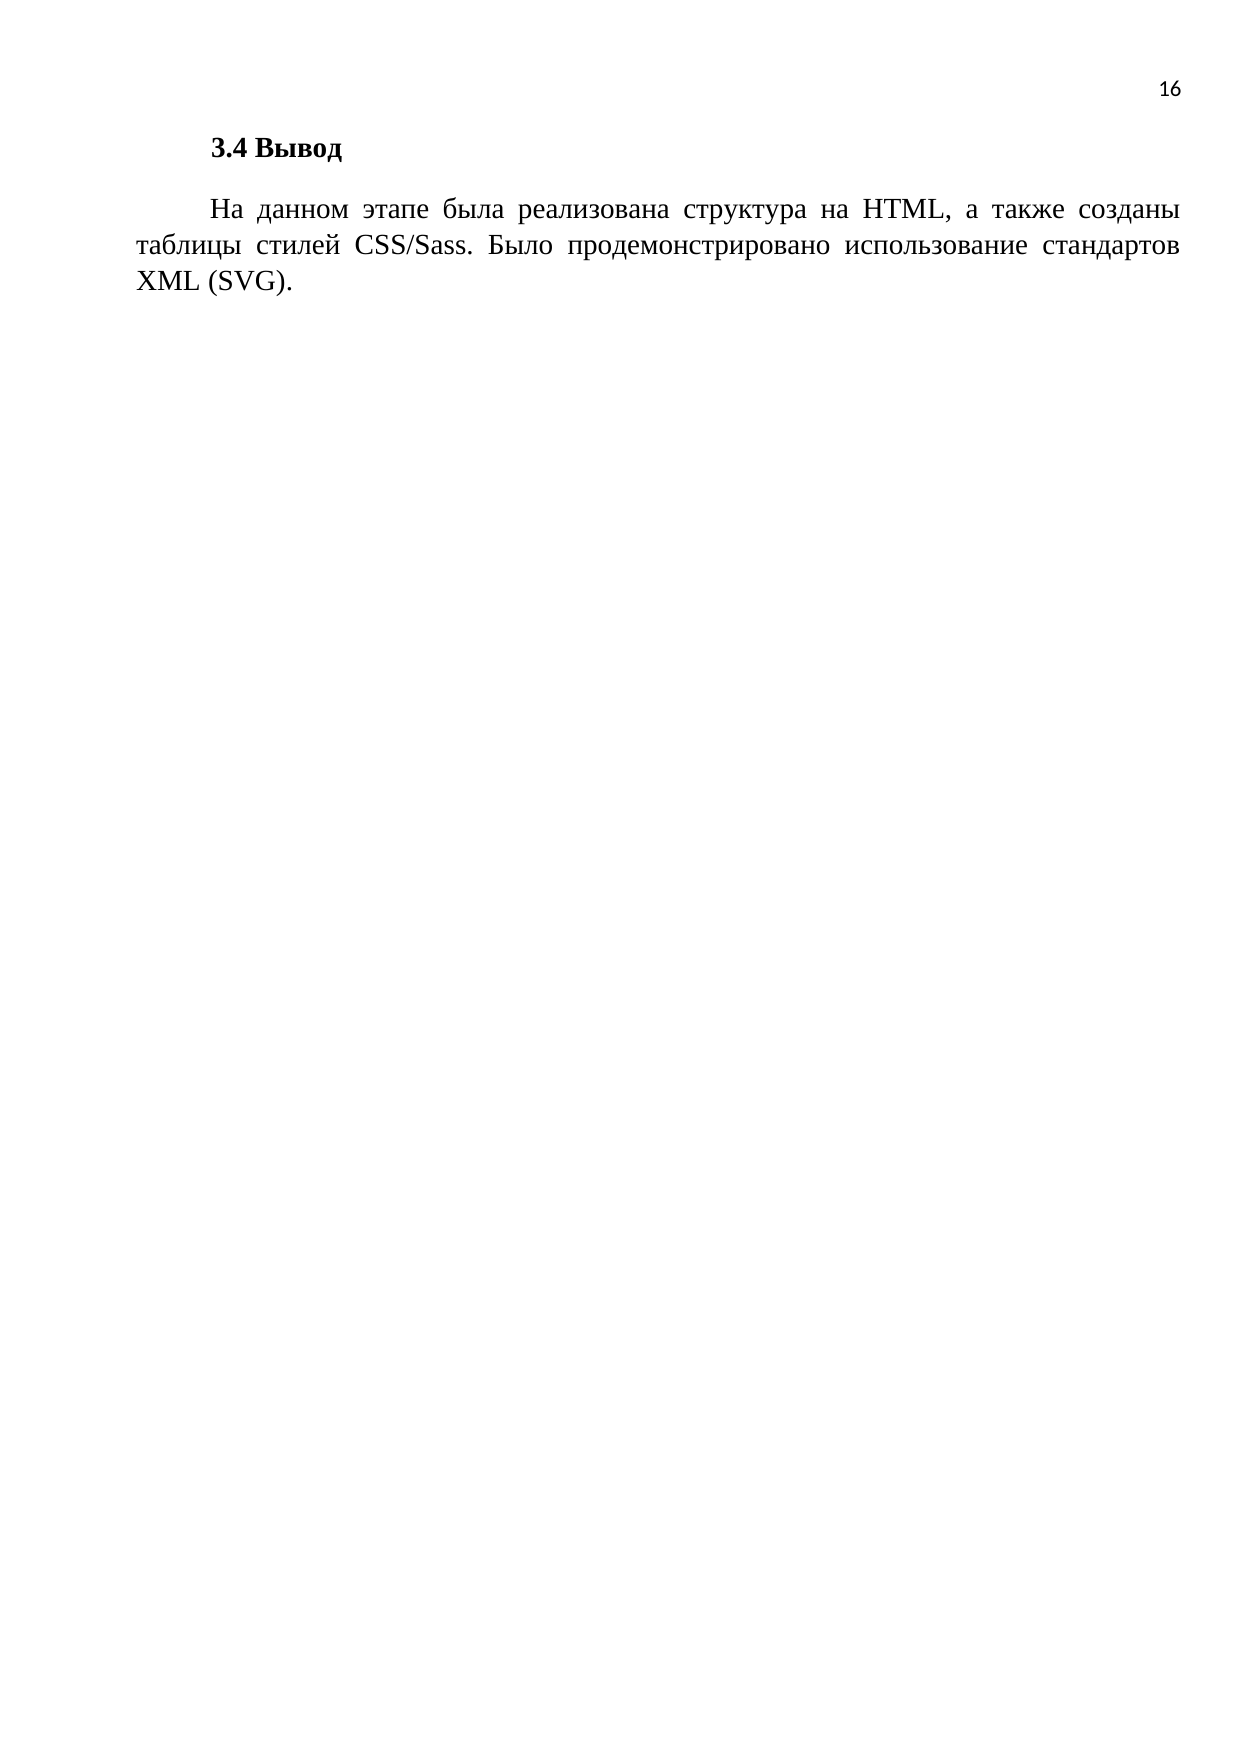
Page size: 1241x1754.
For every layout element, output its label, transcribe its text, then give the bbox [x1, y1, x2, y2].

subtitle 3.4 Вывод [211, 130, 1181, 163]
text На данном этапе была реализована структура на HTML, а также созданы таблицы стилей CSS/Sass. Было продемонстрировано использование стандартов XML (SVG). [136, 191, 1181, 227]
text На данном этапе была реализована структура на HTML, а также созданы таблицы стилей CSS/Sass. Было продемонстрировано использование стандартов XML (SVG). [136, 261, 1181, 297]
